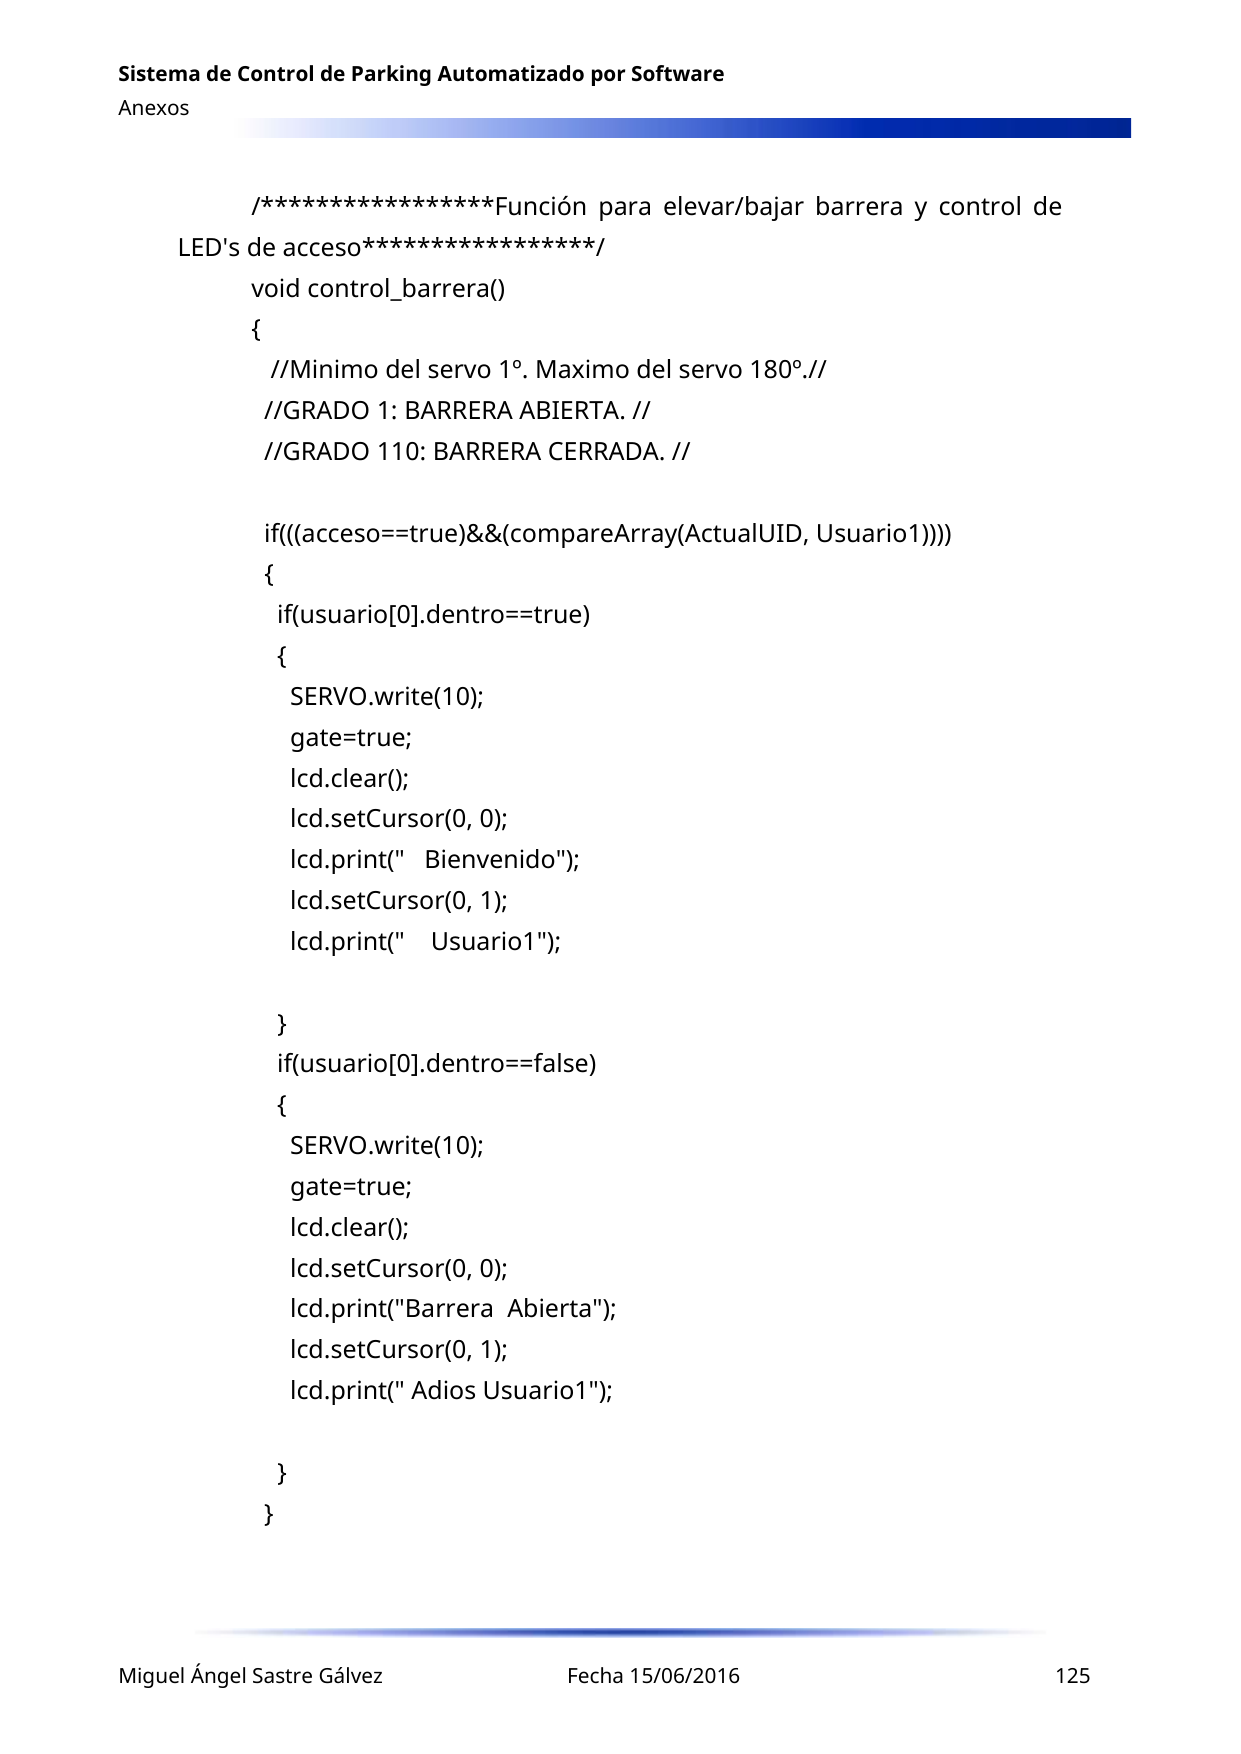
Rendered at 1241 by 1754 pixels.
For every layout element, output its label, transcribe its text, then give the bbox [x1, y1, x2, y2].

text } [177, 1495, 1063, 1529]
text if(usuario[0].dentro==false) [177, 1046, 1063, 1080]
text SERVO.write(10); [177, 1128, 1063, 1162]
text { [177, 556, 1063, 590]
picture [183, 1628, 1052, 1637]
text void control_barrera() [177, 270, 1063, 304]
text lcd.clear(); [177, 1209, 1063, 1243]
text gate=true; [177, 1168, 1063, 1203]
text //GRADO 1: BARRERA ABIERTA. // [177, 393, 1063, 427]
text lcd.print(" Bienvenido"); [177, 842, 1063, 876]
text } [177, 1454, 1063, 1488]
picture [93, 118, 1130, 137]
text lcd.setCursor(0, 1); [177, 1332, 1063, 1366]
text { [177, 638, 1063, 672]
text /*****************Función para elevar/bajar barrera y control de LED's de acceso*****************/ [177, 188, 1063, 263]
text } [177, 1005, 1063, 1039]
text if(((acceso==true)&&(compareArray(ActualUID, Usuario1)))) [177, 515, 1063, 549]
text if(usuario[0].dentro==true) [177, 597, 1063, 631]
text lcd.clear(); [177, 760, 1063, 794]
text lcd.print(" Adios Usuario1"); [177, 1373, 1063, 1407]
text { [177, 1087, 1063, 1121]
text lcd.setCursor(0, 1); [177, 883, 1063, 917]
text lcd.print("Barrera Abierta"); [177, 1291, 1063, 1325]
text lcd.setCursor(0, 0); [177, 801, 1063, 835]
text //Minimo del servo 1º. Maximo del servo 180º.// [177, 352, 1063, 386]
text lcd.setCursor(0, 0); [177, 1250, 1063, 1284]
text lcd.print(" Usuario1"); [177, 923, 1063, 958]
text { [177, 311, 1063, 345]
text SERVO.write(10); [177, 678, 1063, 713]
text gate=true; [177, 719, 1063, 753]
text //GRADO 110: BARRERA CERRADA. // [177, 433, 1063, 468]
